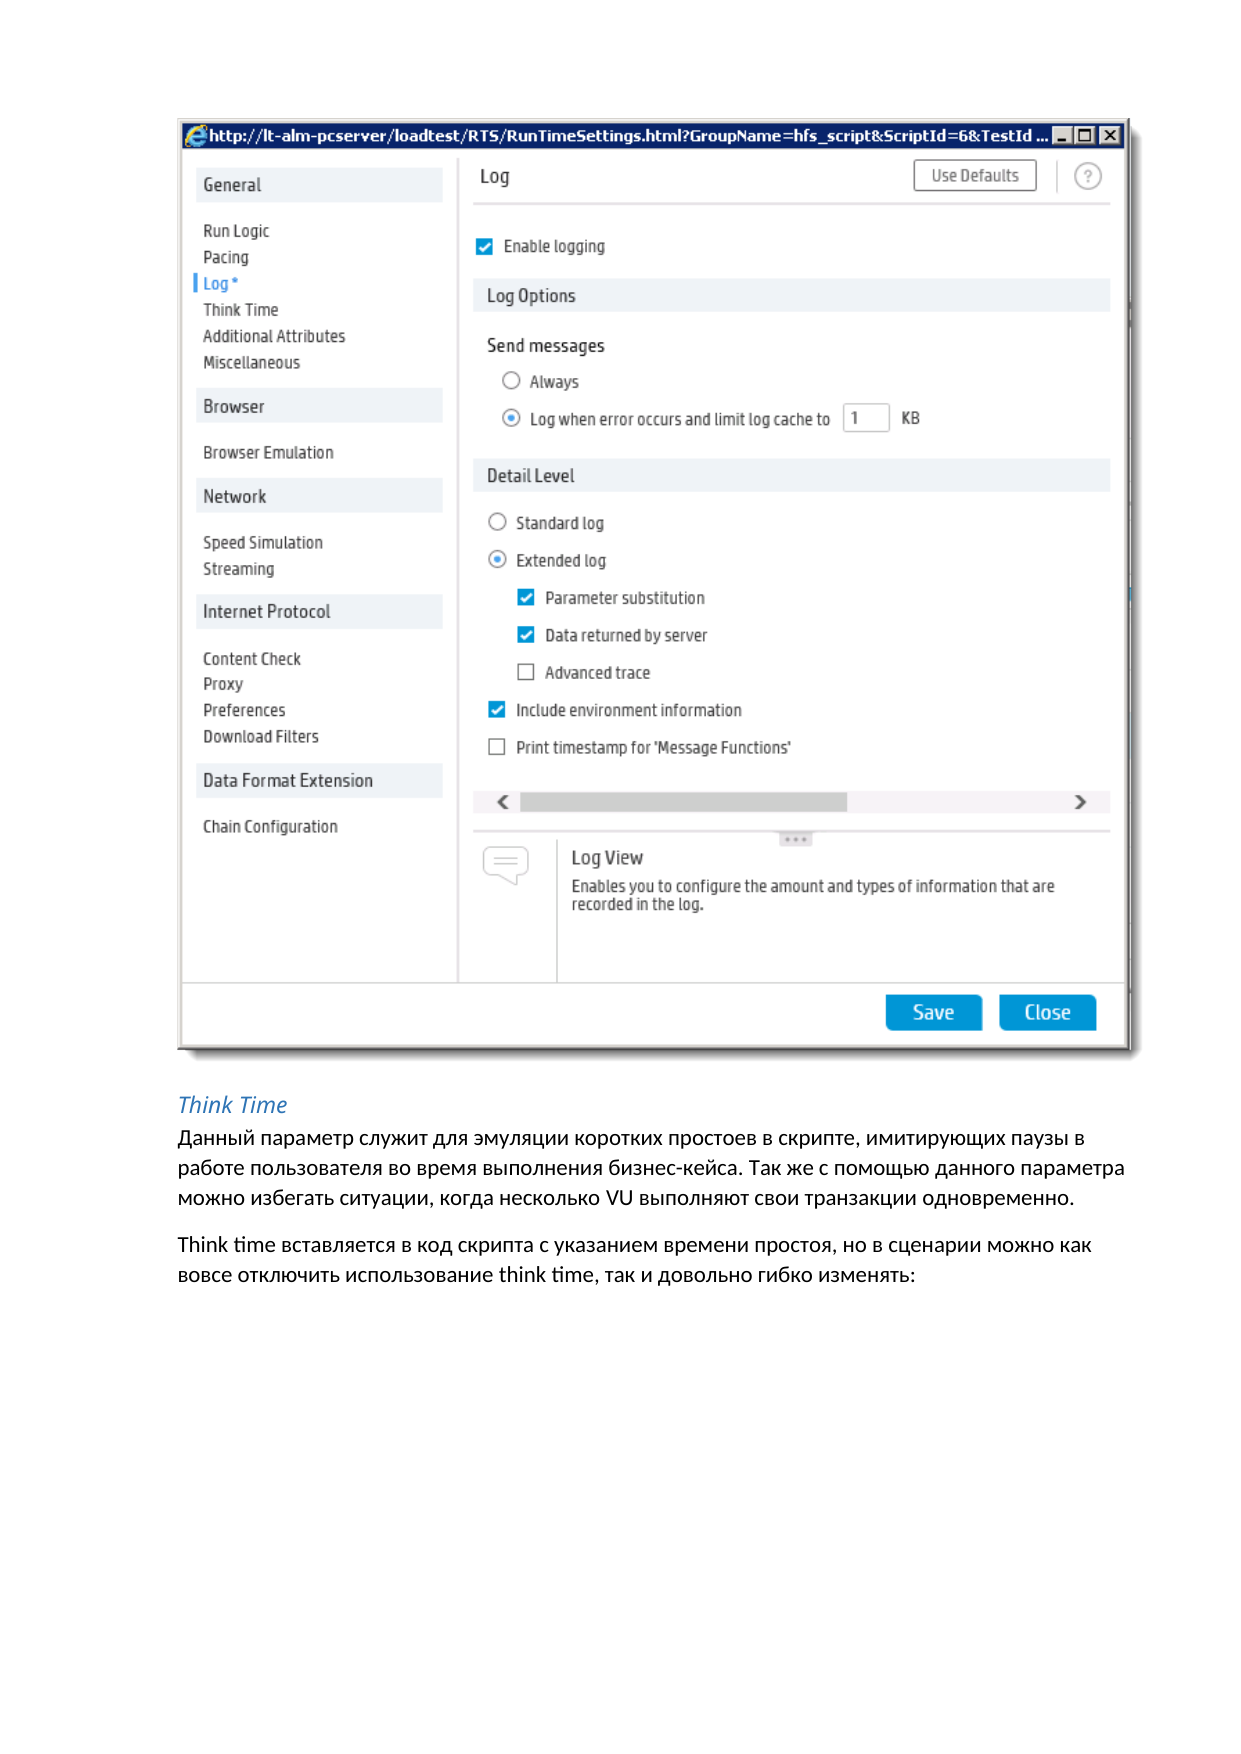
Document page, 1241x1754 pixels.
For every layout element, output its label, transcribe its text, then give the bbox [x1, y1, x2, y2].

picture [177, 118, 1152, 1071]
subtitle Think Time [177, 1089, 1152, 1121]
text Think time вставляется в код скрипта с указанием времени простоя, но в сценарии можно как вовсе отключить использование think time, так и довольно гибко изменять: [177, 1230, 1152, 1288]
text Данный параметр служит для эмуляции коротких простоев в скрипте, имитирующих паузы в работе пользователя во время выполнения бизнес-кейса. Так же с помощью данного параметра можно избегать ситуации, когда несколько VU выполняют свои транзакции одновременно. [177, 1123, 1152, 1211]
